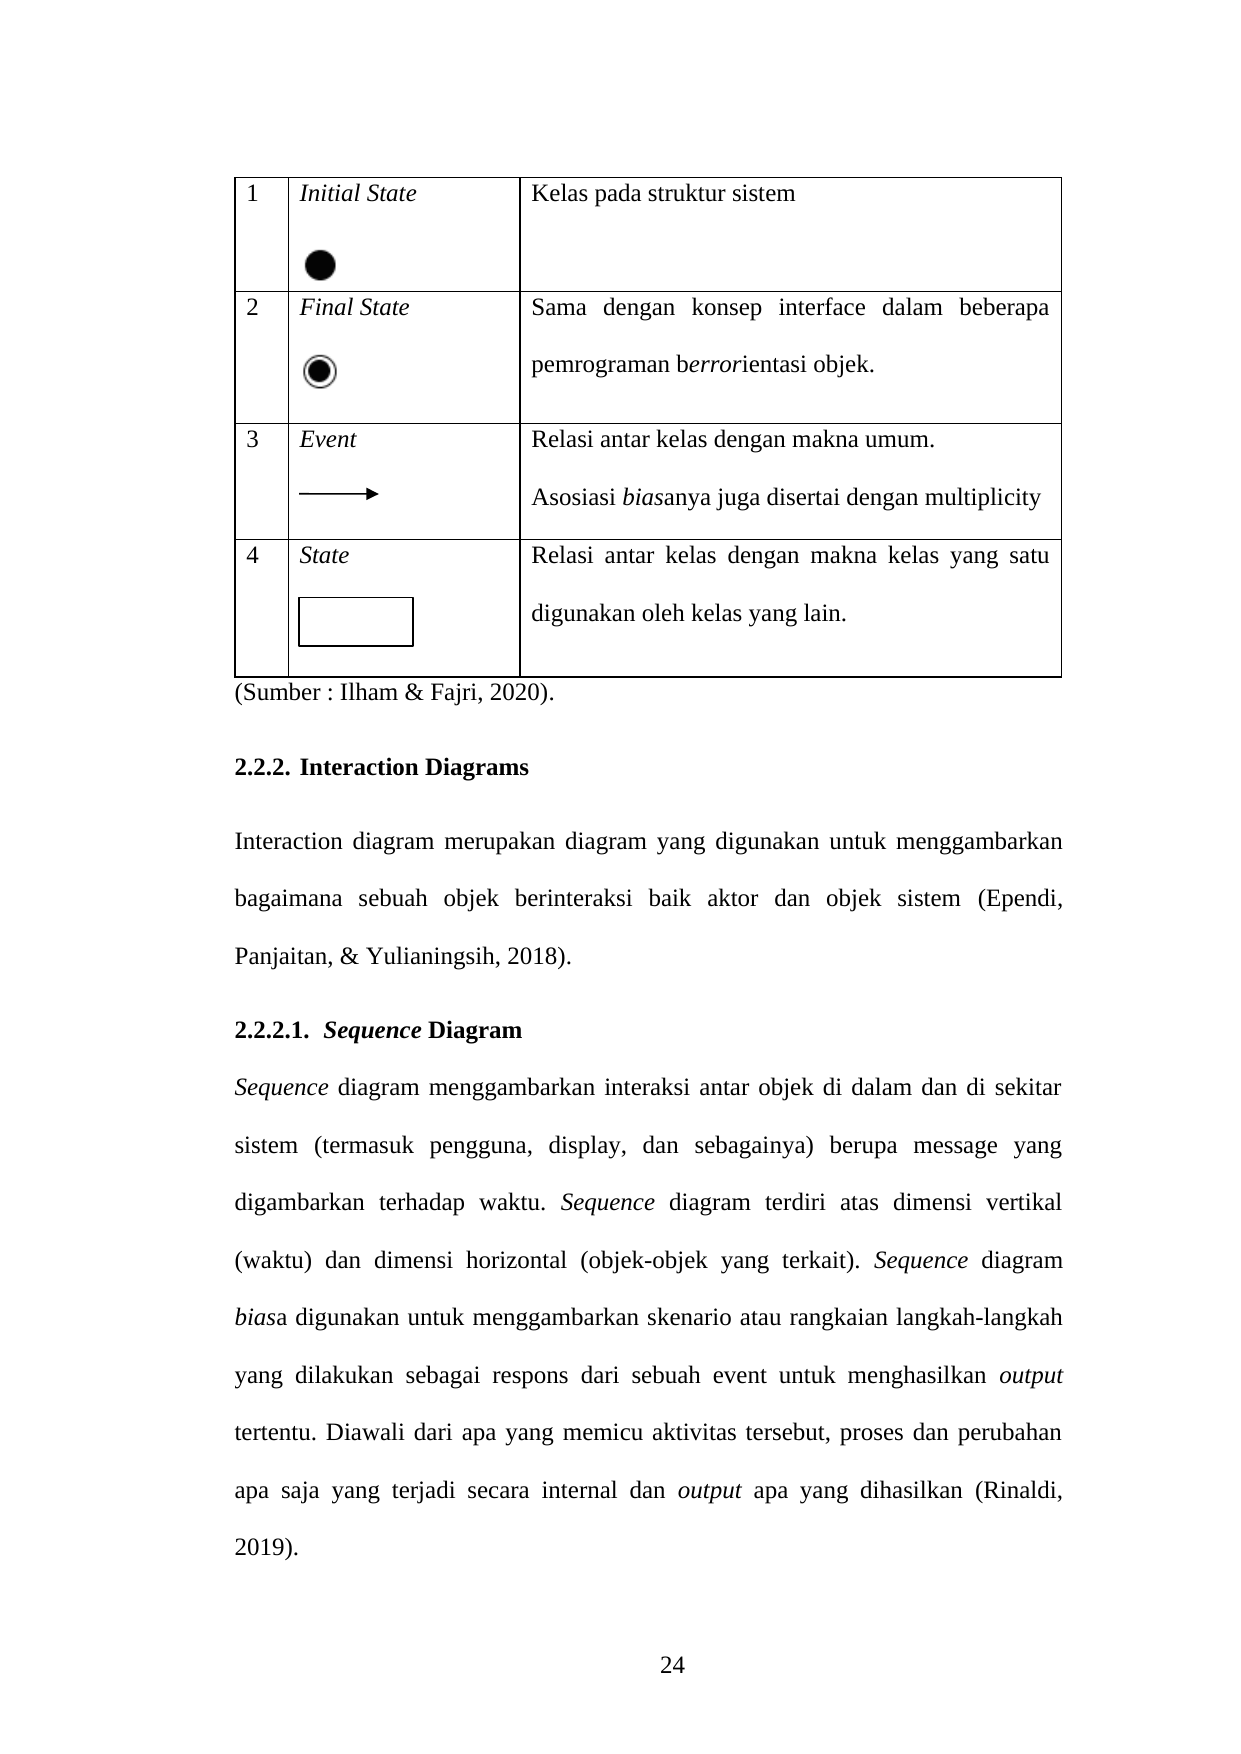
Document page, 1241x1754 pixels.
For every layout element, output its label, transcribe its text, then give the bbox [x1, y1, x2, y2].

subtitle Sequence Diagram [234, 1015, 1063, 1044]
table_cell Final State [289, 292, 519, 423]
table_cell 3 [236, 424, 288, 539]
text Interaction diagram merupakan diagram yang digunakan untuk menggambarkan bagaimana sebuah objek berinteraksi baik aktor dan objek sistem . [234, 826, 1063, 969]
subtitle Interaction Diagrams [234, 752, 1063, 780]
table_cell 4 [236, 540, 288, 676]
table_cell Initial State [289, 178, 519, 291]
table_cell State [289, 540, 519, 676]
table_cell Sama dengan konsep interface dalam beberapa pemrograman berrorientasi objek. [521, 292, 1061, 423]
picture [299, 244, 339, 287]
table_cell Kelas pada struktur sistem [521, 178, 1061, 291]
table_cell 1 [236, 178, 288, 291]
table_cell Relasi antar kelas dengan makna umum. Asosiasi biasanya juga disertai dengan multiplicity [521, 424, 1061, 539]
table_cell Relasi antar kelas dengan makna kelas yang satu digunakan oleh kelas yang lain. [521, 540, 1061, 676]
table_cell 2 [236, 292, 288, 423]
text . [234, 677, 1063, 706]
picture [299, 349, 340, 395]
text Sequence diagram menggambarkan interaksi antar objek di dalam dan di sekitar sistem (termasuk pengguna, display, dan sebagainya) berupa message yang digambarkan terhadap waktu. Sequence diagram terdiri atas dimensi vertikal (waktu) dan dimensi horizontal (objek-objek yang terkait). Sequence diagram biasa digunakan untuk menggambarkan skenario atau rangkaian langkah-langkah yang dilakukan sebagai respons dari sebuah event untuk menghasilkan output tertentu. Diawali dari apa yang memicu aktivitas tersebut, proses dan perubahan apa saja yang terjadi secara internal dan output apa yang dihasilkan . [234, 1072, 1063, 1561]
table_cell Event [289, 424, 519, 539]
